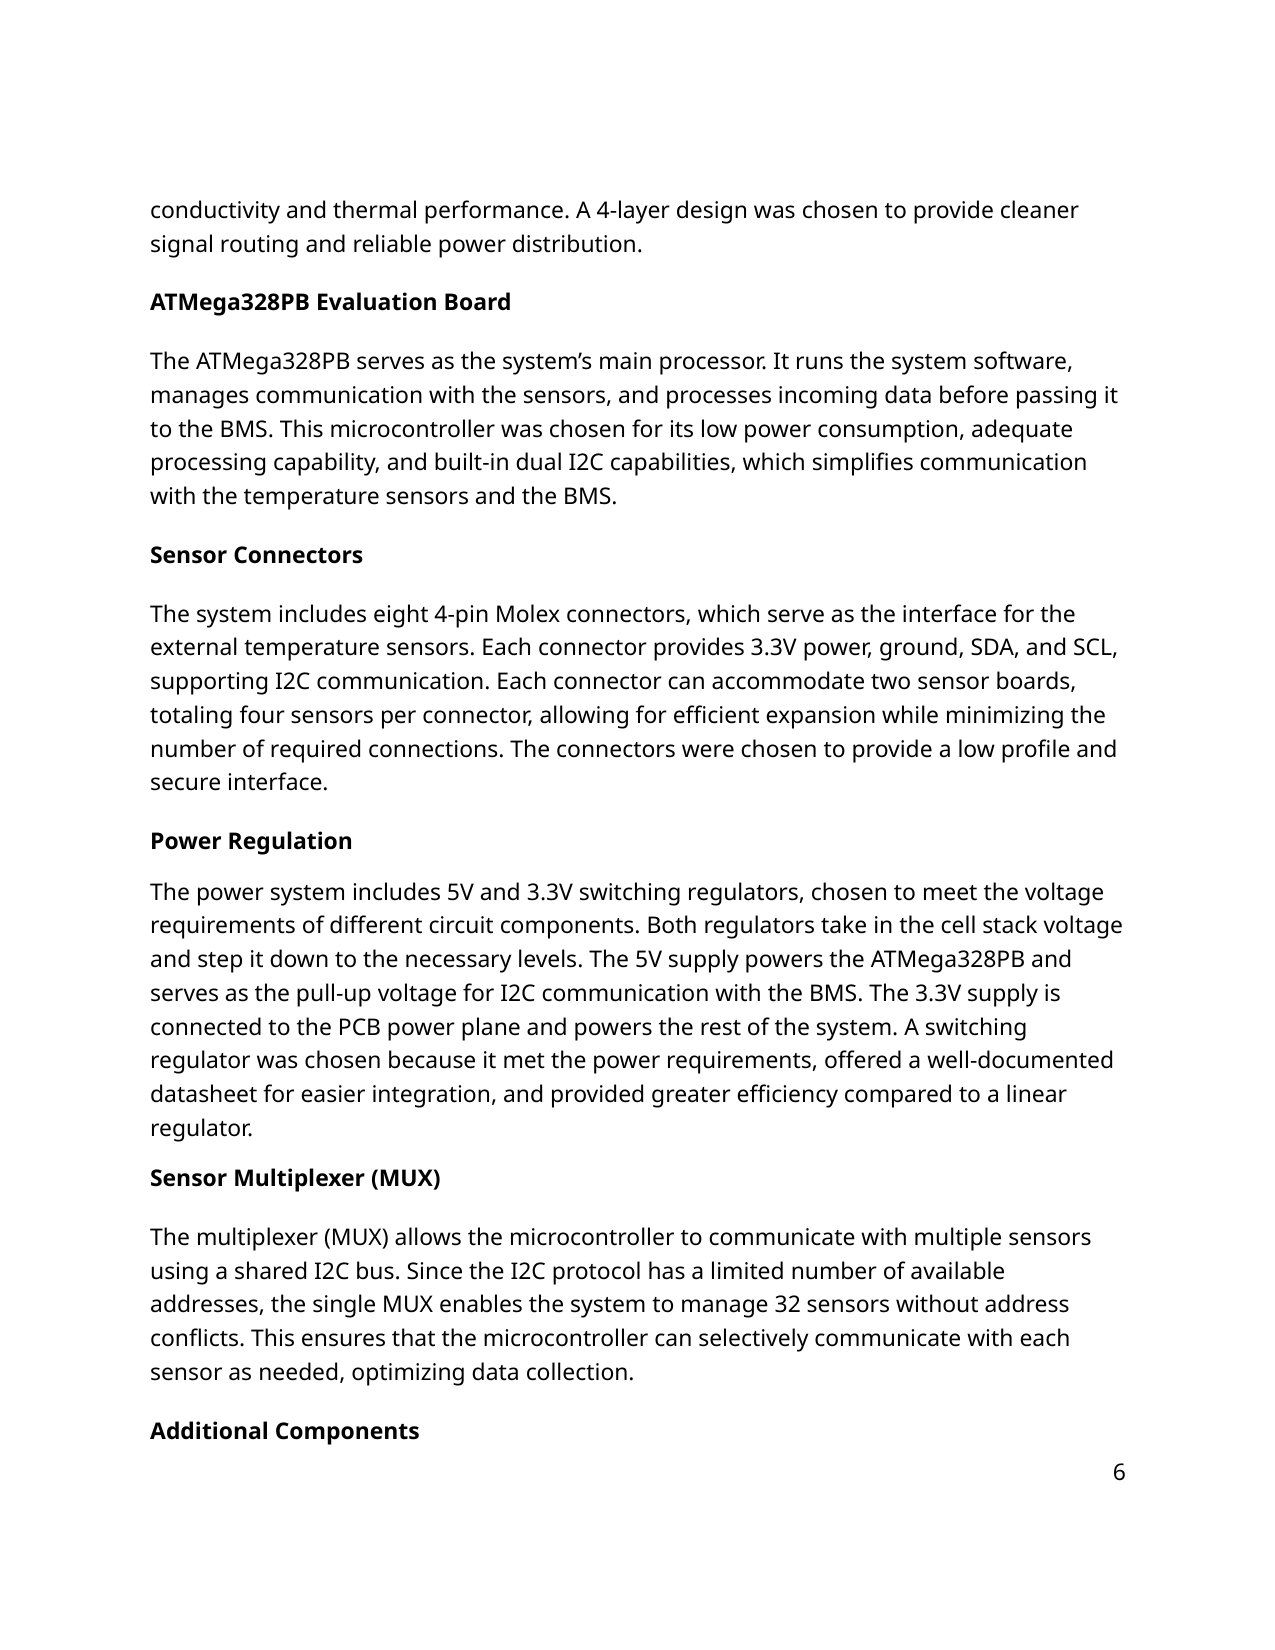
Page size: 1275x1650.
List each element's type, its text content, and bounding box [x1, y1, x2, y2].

text Additional Components [150, 1414, 1125, 1446]
text The ATMega328PB serves as the system’s main processor. It runs the system software, manages communication with the sensors, and processes incoming data before passing it to the BMS. This microcontroller was chosen for its low power consumption, adequate processing capability, and built-in dual I2C capabilities, which simplifies communication with the temperature sensors and the BMS. [150, 345, 1125, 511]
text Power Regulation [150, 825, 1125, 856]
text Sensor Connectors [150, 539, 1125, 570]
text The multiplexer (MUX) allows the microcontroller to communicate with multiple sensors using a shared I2C bus. Since the I2C protocol has a limited number of available addresses, the single MUX enables the system to manage 32 sensors without address conflicts. This ensures that the microcontroller can selectively communicate with each sensor as needed, optimizing data collection. [150, 1221, 1125, 1387]
text Sensor Multiplexer (MUX) [150, 1162, 1125, 1193]
text The power system includes 5V and 3.3V switching regulators, chosen to meet the voltage requirements of different circuit components. Both regulators take in the cell stack voltage and step it down to the necessary levels. The 5V supply powers the ATMega328PB and serves as the pull-up voltage for I2C communication with the BMS. The 3.3V supply is connected to the PCB power plane and powers the rest of the system. A switching regulator was chosen because it met the power requirements, offered a well-documented datasheet for easier integration, and provided greater efficiency compared to a linear regulator. [150, 875, 1125, 1143]
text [150, 194, 1125, 259]
text The system includes eight 4-pin Molex connectors, which serve as the interface for the external temperature sensors. Each connector provides 3.3V power, ground, SDA, and SCL, supporting I2C communication. Each connector can accommodate two sensor boards, totaling four sensors per connector, allowing for efficient expansion while minimizing the number of required connections. The connectors were chosen to provide a low profile and secure interface. [150, 597, 1125, 797]
text ATMega328PB Evaluation Board [150, 286, 1125, 317]
